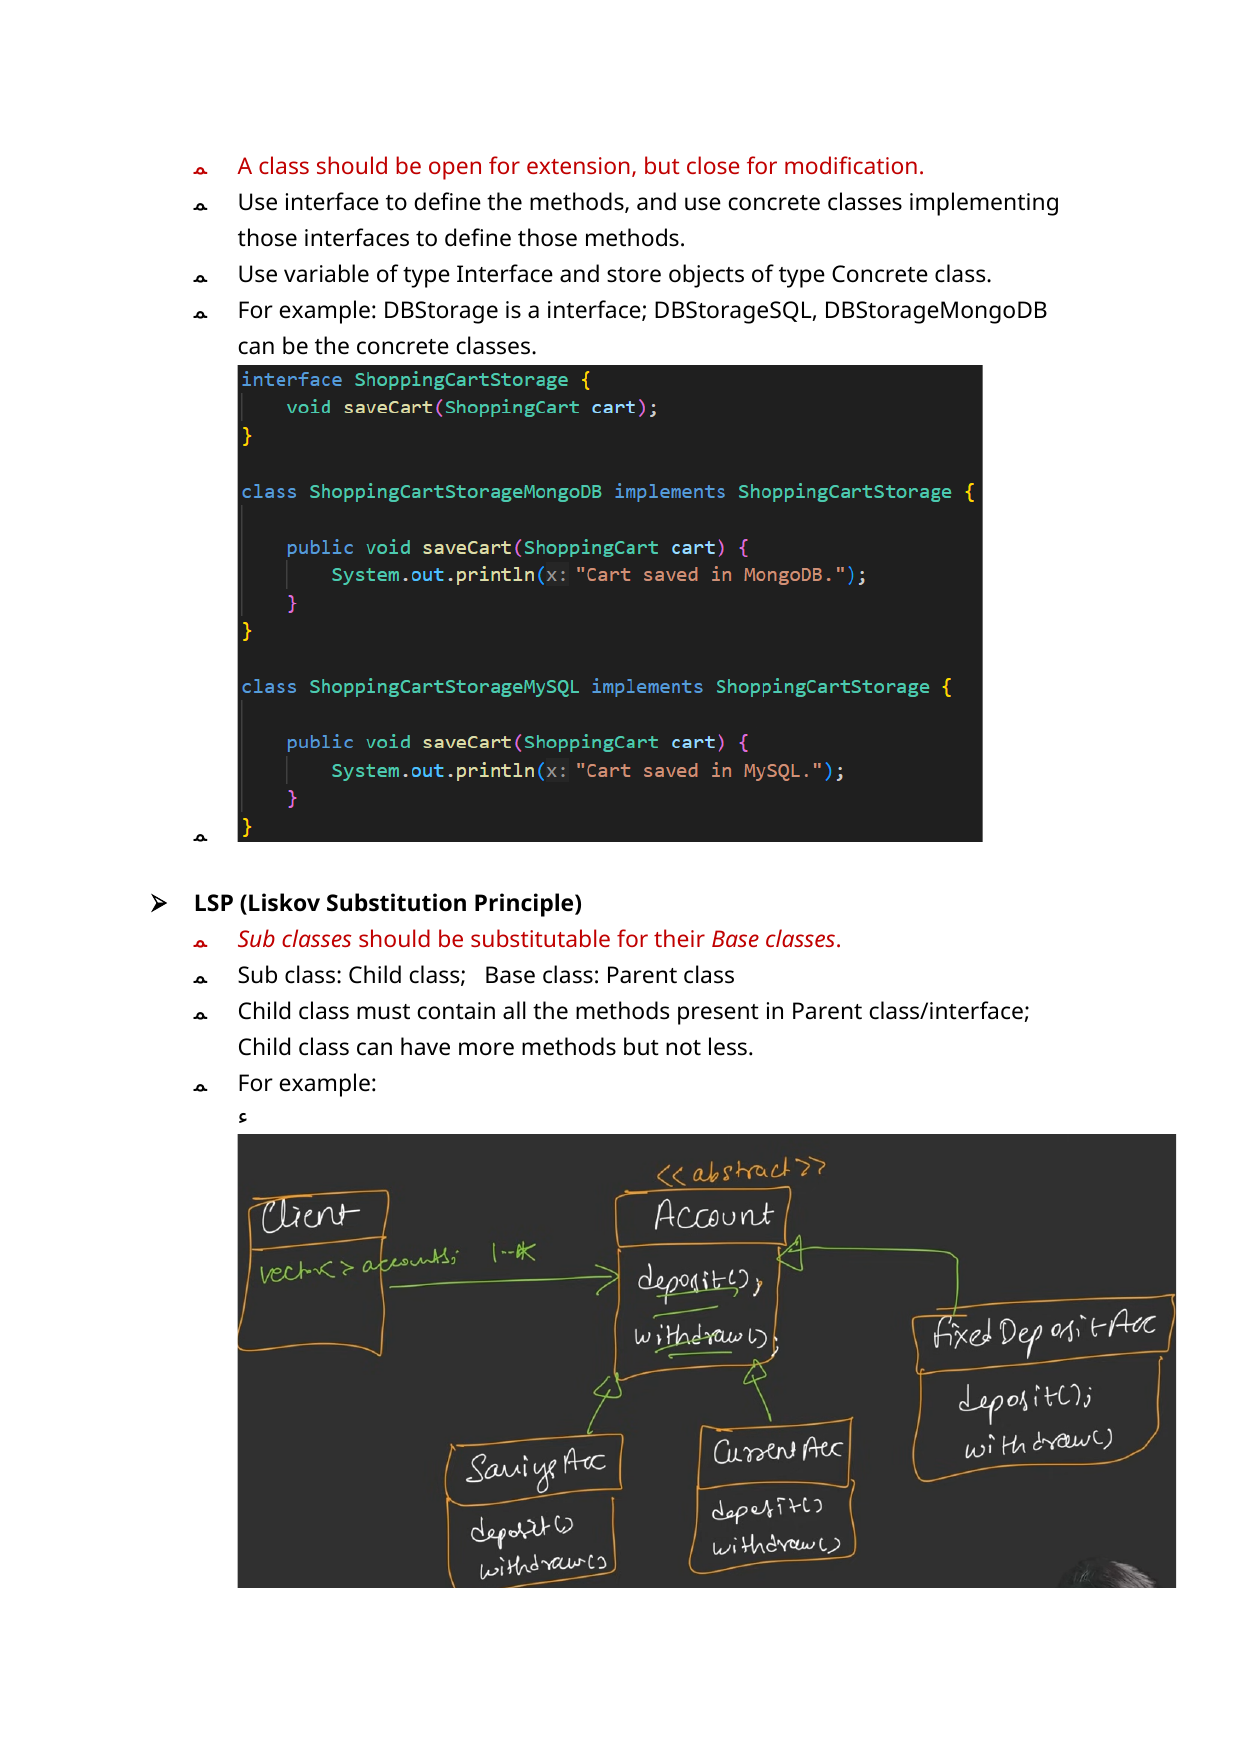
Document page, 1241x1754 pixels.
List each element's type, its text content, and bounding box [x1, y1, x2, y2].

list Child class must contain all the methods present in Parent class/interface; Child class can have more methods but not less. [194, 994, 1090, 1062]
picture [237, 365, 983, 842]
list Use interface to define the methods, and use concrete classes implementing those interfaces to define those methods. [194, 186, 1090, 253]
list For example: DBStorage is a interface; DBStorageSQL, DBStorageMongoDB can be the concrete classes. [194, 294, 1090, 361]
list LSP (Liskov Substitution Principle) [150, 887, 1090, 918]
list Sub class: Child class; Base class: Parent class [194, 959, 1090, 990]
list A class should be open for extension, but close for modification. [194, 150, 1090, 181]
list Sub classes should be substitutable for their Base classes. [194, 923, 1090, 954]
list Use variable of type Interface and store objects of type Concrete class. [194, 258, 1090, 289]
picture [237, 1134, 1177, 1588]
list For example: [194, 1066, 1090, 1098]
